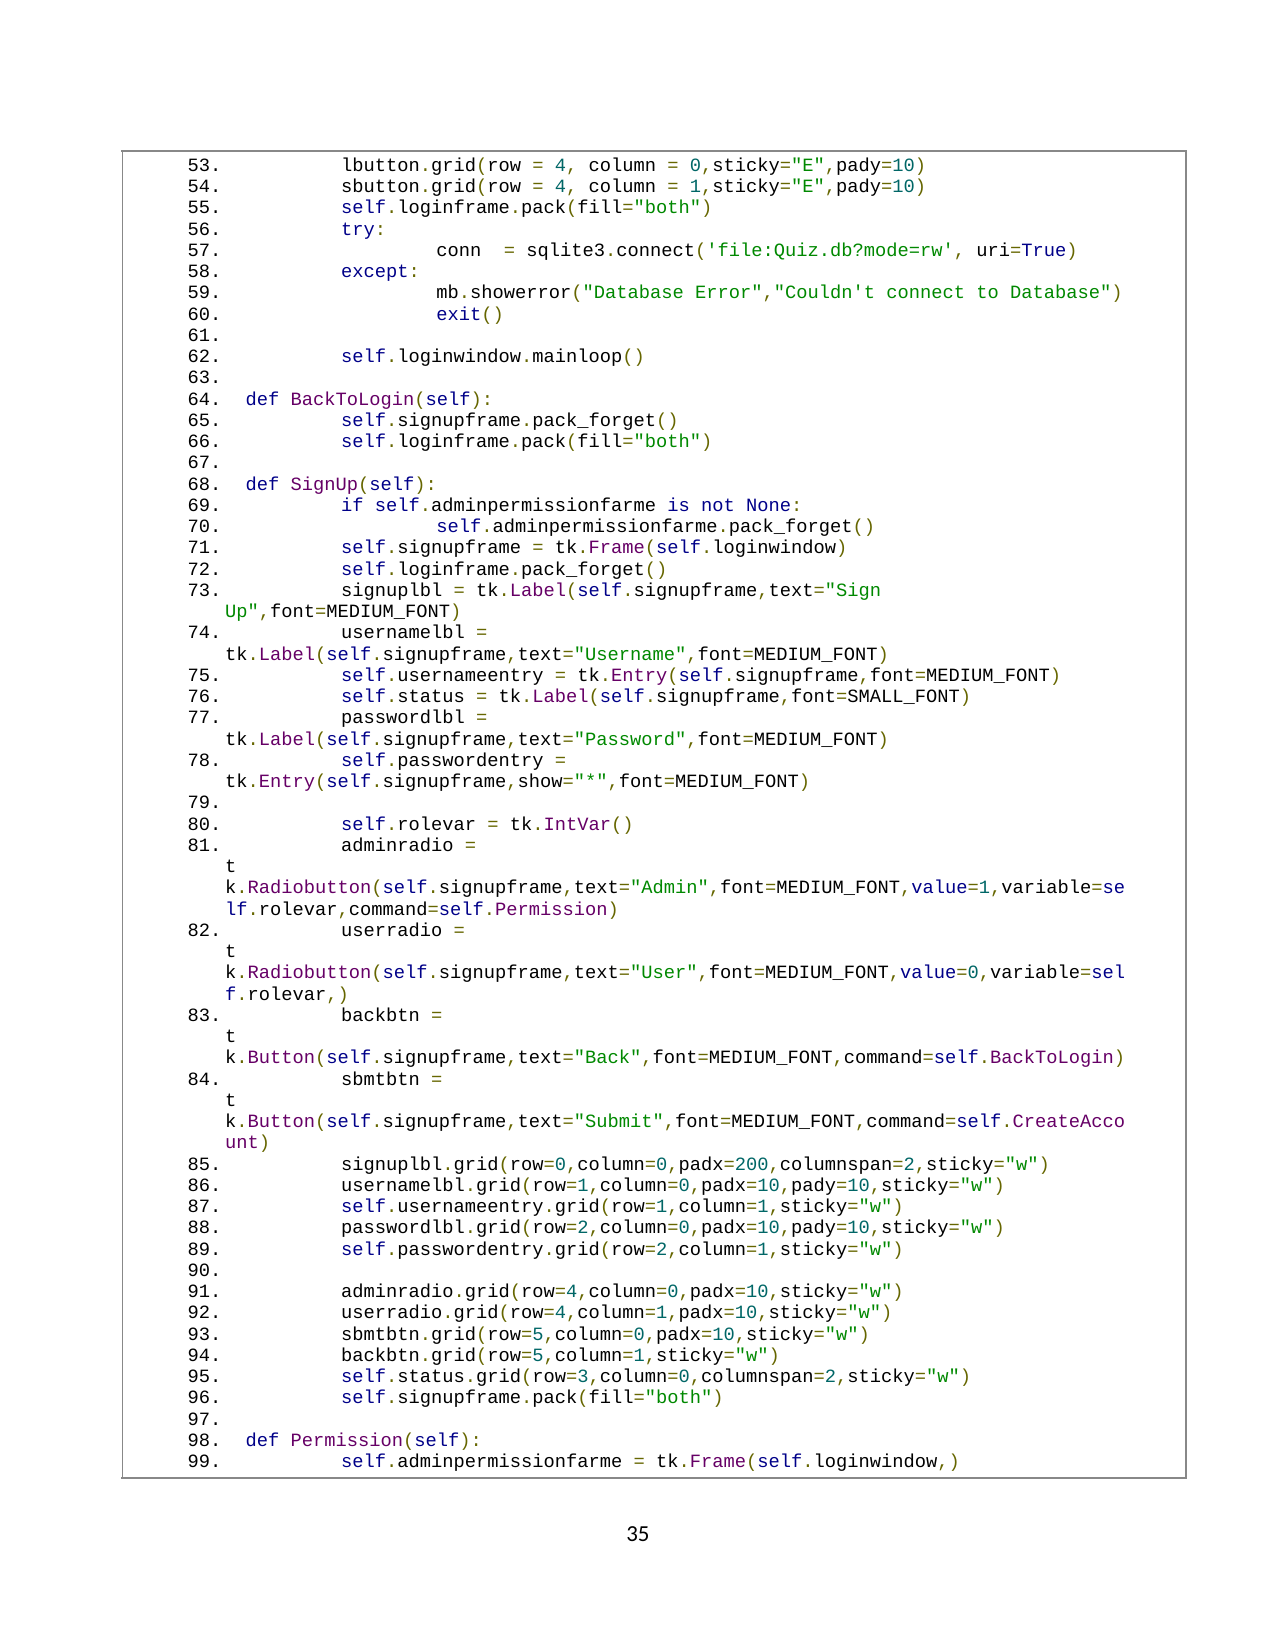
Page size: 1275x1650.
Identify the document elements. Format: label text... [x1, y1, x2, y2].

list signuplbl.grid(row=0,column=0,padx=200,columnspan=2,sticky="w") [123, 1149, 1185, 1170]
list sbutton.grid(row = 4, column = 1,sticky="E",pady=10) [123, 171, 1185, 192]
list userradio = tk.Radiobutton(self.signupframe,text="User",font=MEDIUM_FONT,value=0,variable=self.rolevar,) [123, 915, 1185, 1000]
list self.adminpermissionfarme = tk.Frame(self.loginwindow,) [123, 1446, 1185, 1477]
list self.rolevar = tk.IntVar() [123, 809, 1185, 830]
list exit() [123, 299, 1185, 326]
list except: [123, 256, 1185, 277]
list def BackToLogin(self): [123, 384, 1185, 405]
list mb.showerror("Database Error","Couldn't connect to Database") [123, 277, 1185, 299]
list self.passwordentry.grid(row=2,column=1,sticky="w") [123, 1234, 1185, 1261]
list conn = sqlite3.connect('file:Quiz.db?mode=rw', uri=True) [123, 235, 1185, 256]
list sbmtbtn.grid(row=5,column=0,padx=10,sticky="w") [123, 1319, 1185, 1340]
list self.loginframe.pack_forget() [123, 554, 1185, 575]
list self.usernameentry = tk.Entry(self.signupframe,font=MEDIUM_FONT) [123, 660, 1185, 681]
list sbmtbtn = tk.Button(self.signupframe,text="Submit",font=MEDIUM_FONT,command=self.CreateAccount) [123, 1064, 1185, 1149]
list self.loginframe.pack(fill="both") [123, 192, 1185, 214]
list self.signupframe.pack(fill="both") [123, 1382, 1185, 1409]
list userradio.grid(row=4,column=1,padx=10,sticky="w") [123, 1297, 1185, 1319]
list passwordlbl = tk.Label(self.signupframe,text="Password",font=MEDIUM_FONT) [123, 702, 1185, 745]
list def Permission(self): [123, 1425, 1185, 1446]
list adminradio.grid(row=4,column=0,padx=10,sticky="w") [123, 1276, 1185, 1297]
list self.adminpermissionfarme.pack_forget() [123, 511, 1185, 532]
list self.loginwindow.mainloop() [123, 341, 1185, 368]
list usernamelbl.grid(row=1,column=0,padx=10,pady=10,sticky="w") [123, 1170, 1185, 1191]
list passwordlbl.grid(row=2,column=0,padx=10,pady=10,sticky="w") [123, 1212, 1185, 1234]
list self.status.grid(row=3,column=0,columnspan=2,sticky="w") [123, 1361, 1185, 1382]
list def SignUp(self): [123, 469, 1185, 490]
list if self.adminpermissionfarme is not None: [123, 490, 1185, 511]
list self.signupframe.pack_forget() [123, 405, 1185, 426]
list lbutton.grid(row = 4, column = 0,sticky="E",pady=10) [123, 152, 1185, 171]
list signuplbl = tk.Label(self.signupframe,text="Sign Up",font=MEDIUM_FONT) [123, 575, 1185, 617]
list usernamelbl = tk.Label(self.signupframe,text="Username",font=MEDIUM_FONT) [123, 617, 1185, 660]
list self.loginframe.pack(fill="both") [123, 426, 1185, 453]
list backbtn.grid(row=5,column=1,sticky="w") [123, 1340, 1185, 1361]
list adminradio = tk.Radiobutton(self.signupframe,text="Admin",font=MEDIUM_FONT,value=1,variable=self.rolevar,command=self.Permission) [123, 830, 1185, 915]
list self.passwordentry = tk.Entry(self.signupframe,show="*",font=MEDIUM_FONT) [123, 745, 1185, 793]
list self.signupframe = tk.Frame(self.loginwindow) [123, 532, 1185, 554]
list self.status = tk.Label(self.signupframe,font=SMALL_FONT) [123, 681, 1185, 702]
list try: [123, 214, 1185, 235]
list backbtn = tk.Button(self.signupframe,text="Back",font=MEDIUM_FONT,command=self.BackToLogin) [123, 1000, 1185, 1064]
list self.usernameentry.grid(row=1,column=1,sticky="w") [123, 1191, 1185, 1212]
